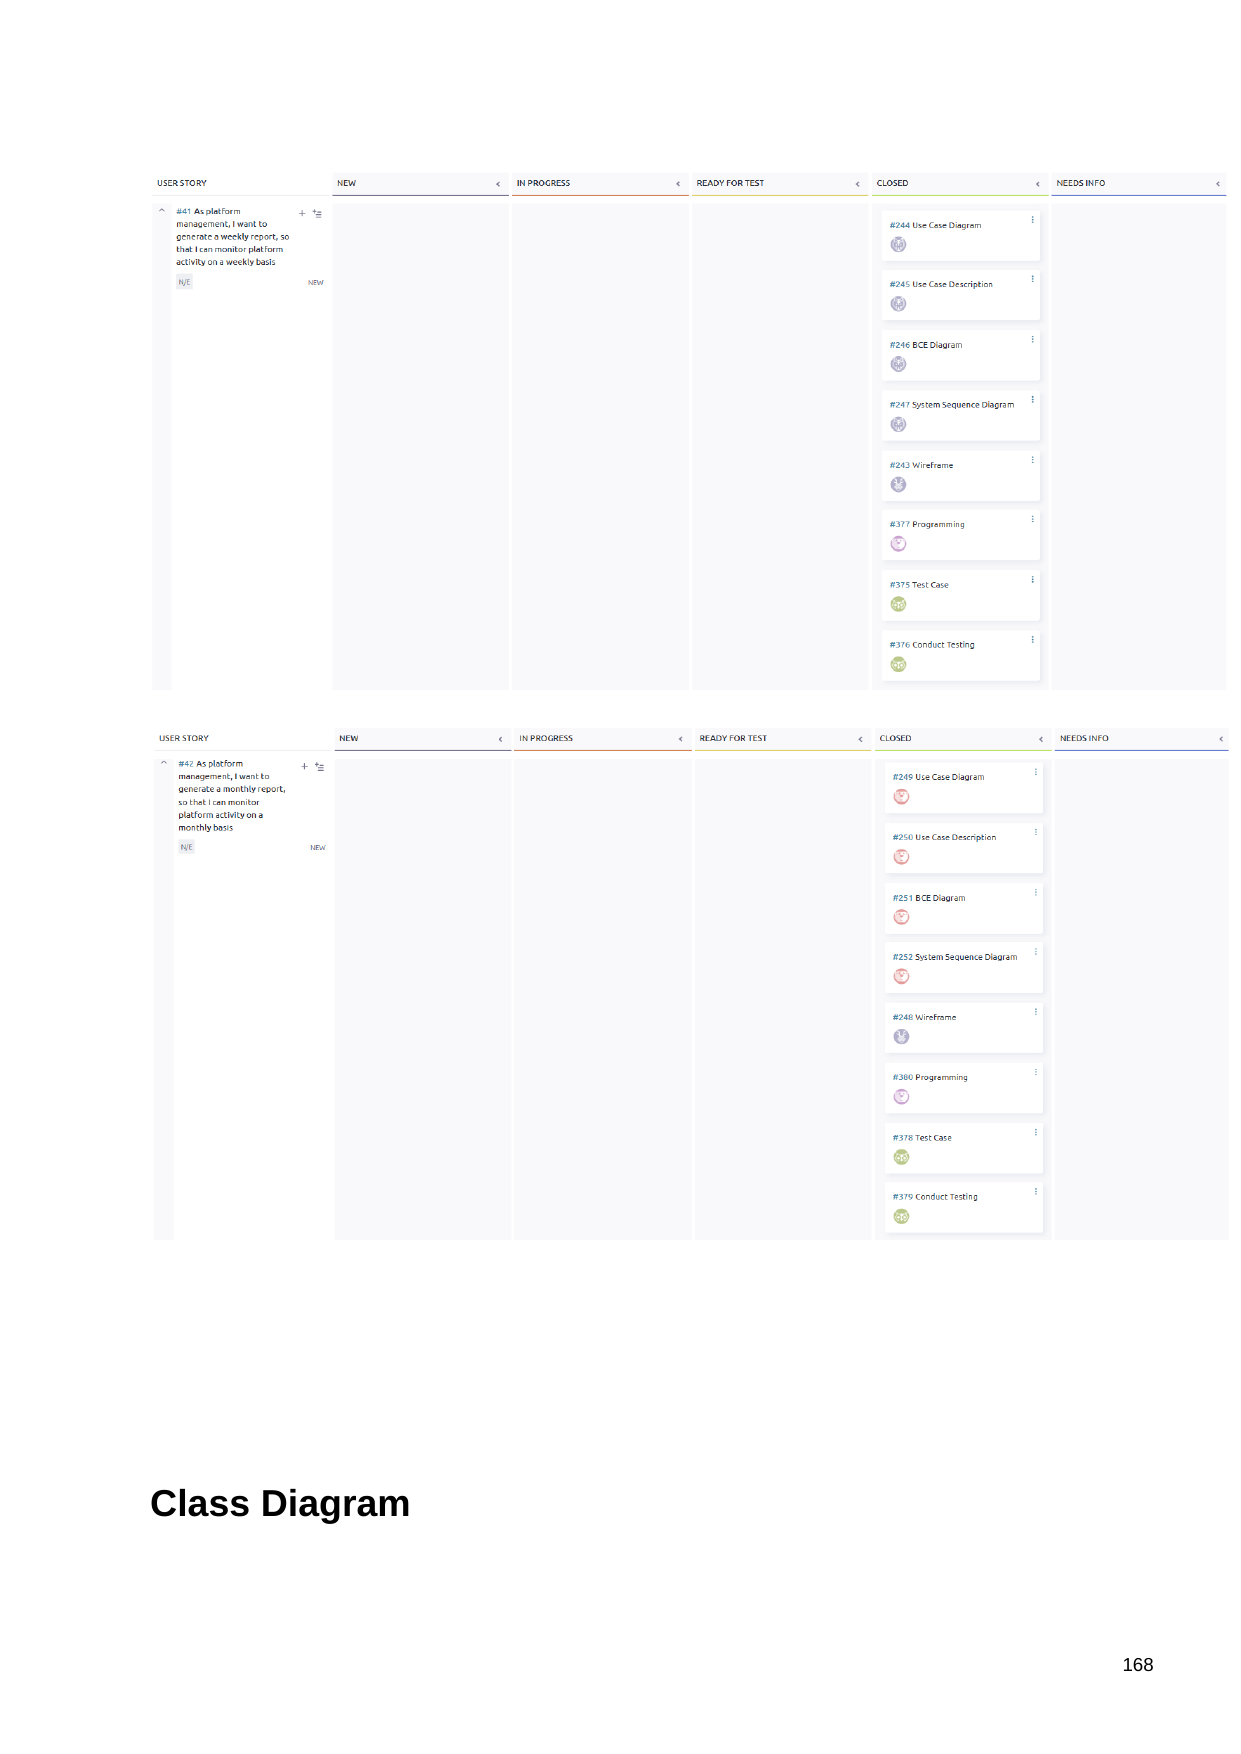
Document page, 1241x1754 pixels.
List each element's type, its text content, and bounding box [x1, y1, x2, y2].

picture [150, 727, 1229, 1240]
subtitle Class Diagram [150, 1482, 1153, 1525]
picture [150, 168, 1227, 690]
